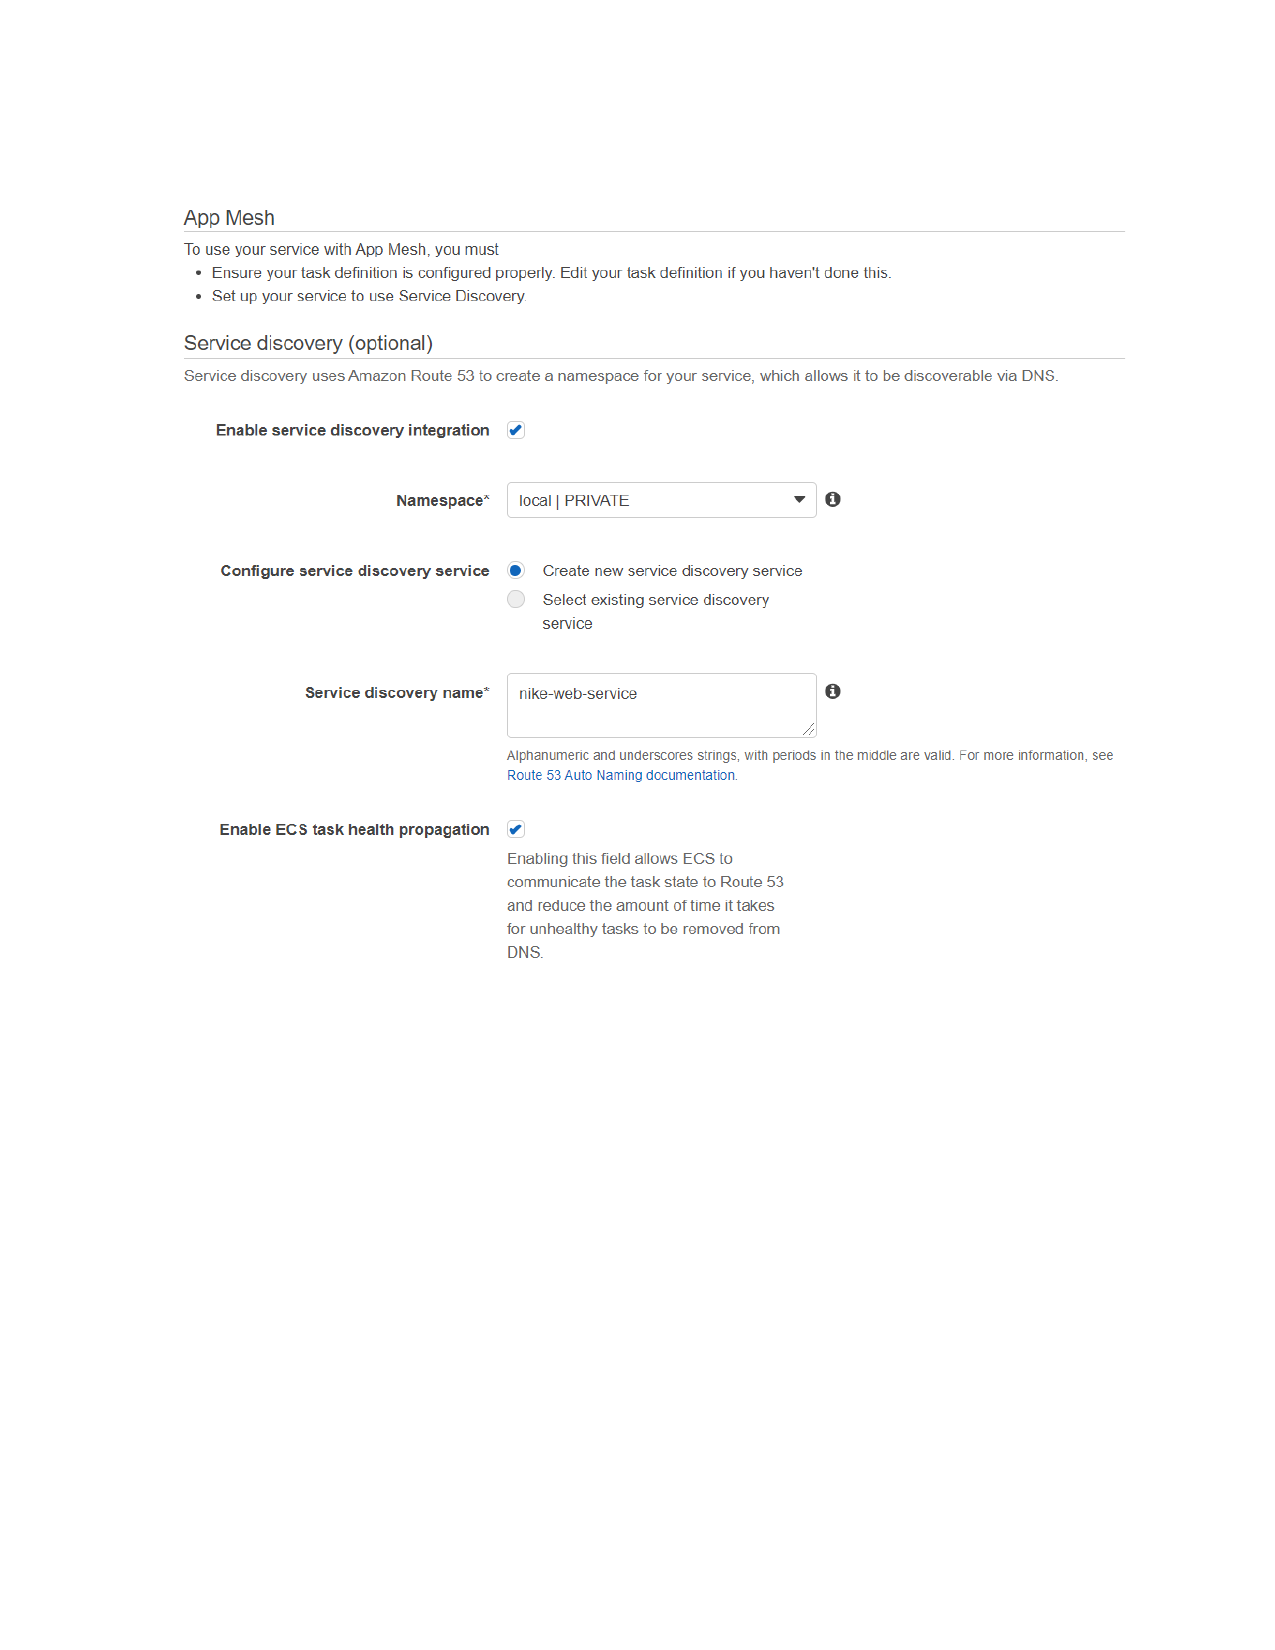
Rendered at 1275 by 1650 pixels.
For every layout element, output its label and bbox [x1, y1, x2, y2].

picture [150, 180, 1125, 961]
